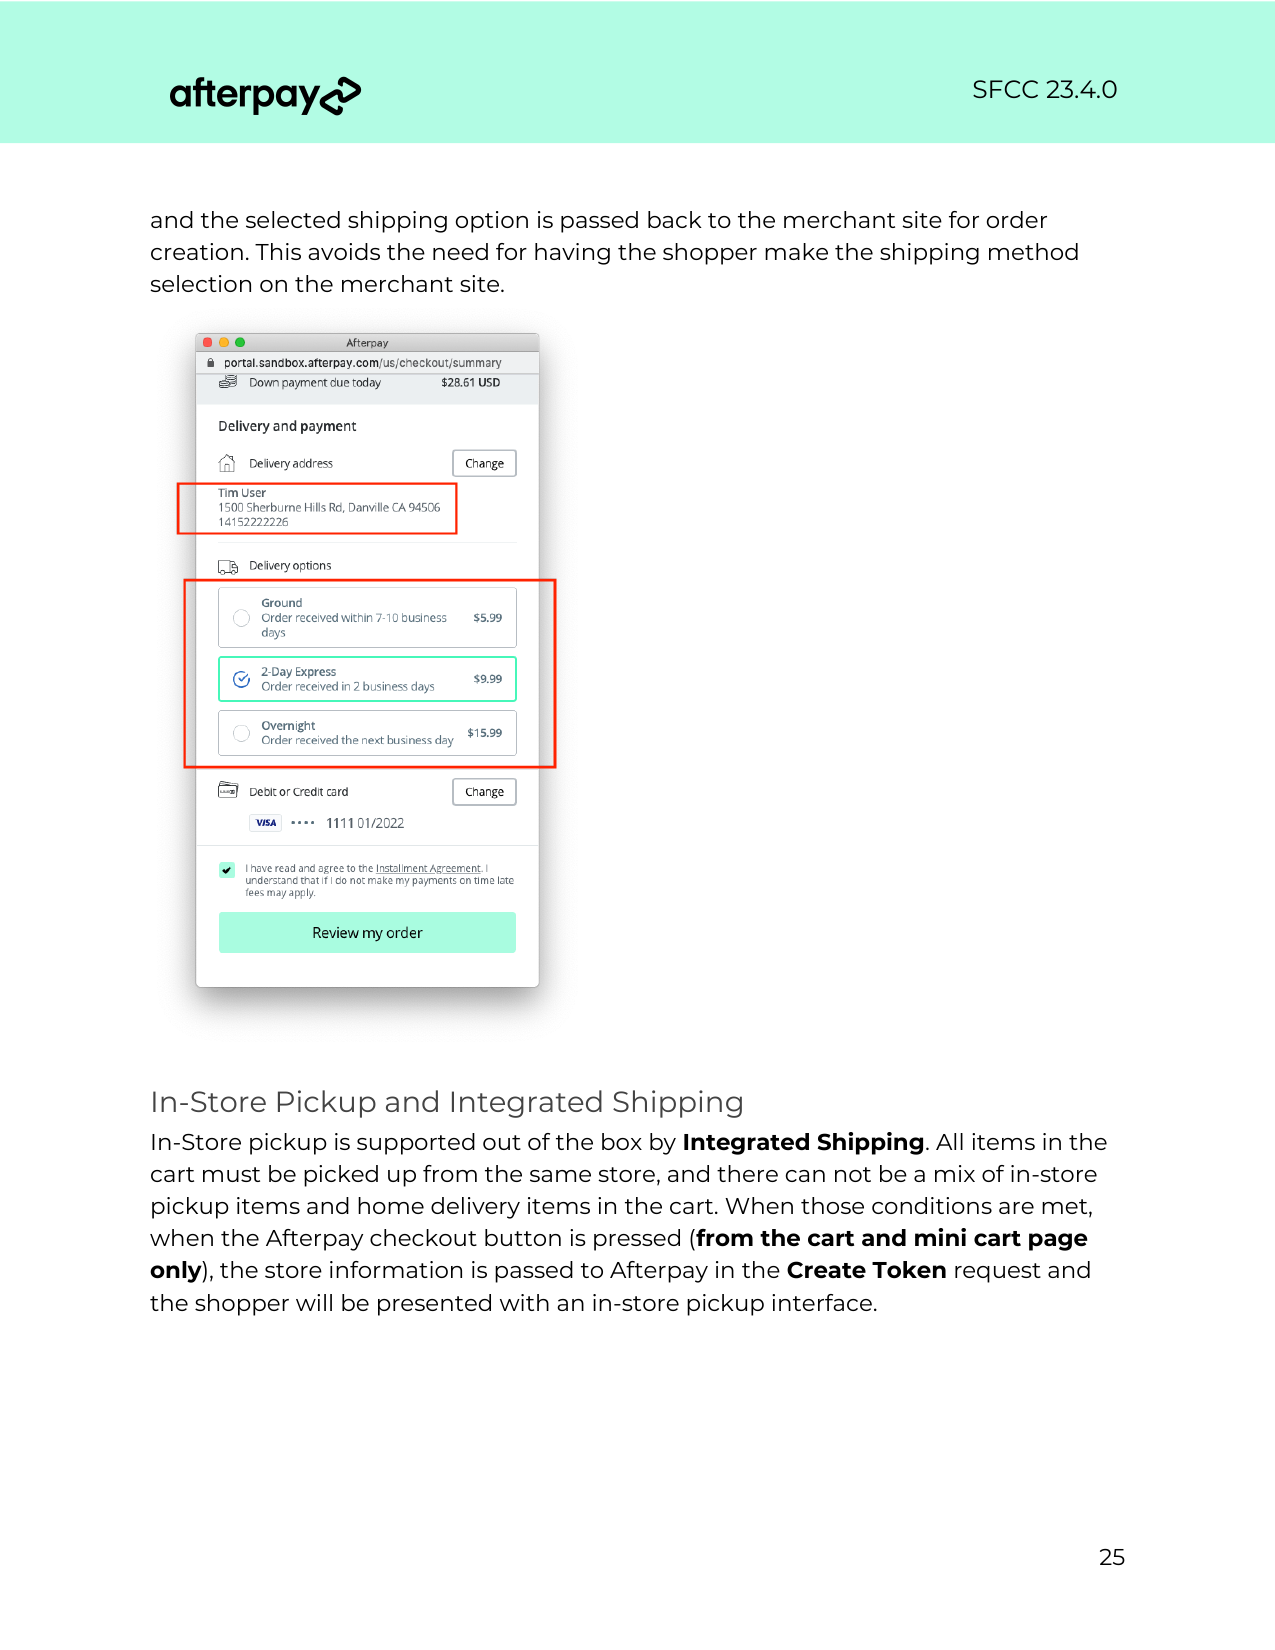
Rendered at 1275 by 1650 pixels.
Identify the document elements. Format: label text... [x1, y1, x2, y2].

picture [134, 48, 397, 144]
picture [150, 302, 584, 1047]
text In-Store pickup is supported out of the box by Integrated Shipping. All items in the cart must be picked up from the same store, and there can not be a mix of in-store pickup items and home delivery items in the cart. When those conditions are met, when the Afterpay checkout button is pressed (from the cart and mini cart page only), the store information is passed to Afterpay in the Create Token request and the shopper will be presented with an in-store pickup interface. [150, 1128, 1125, 1349]
subtitle In-Store Pickup and Integrated Shipping [150, 1084, 1125, 1120]
